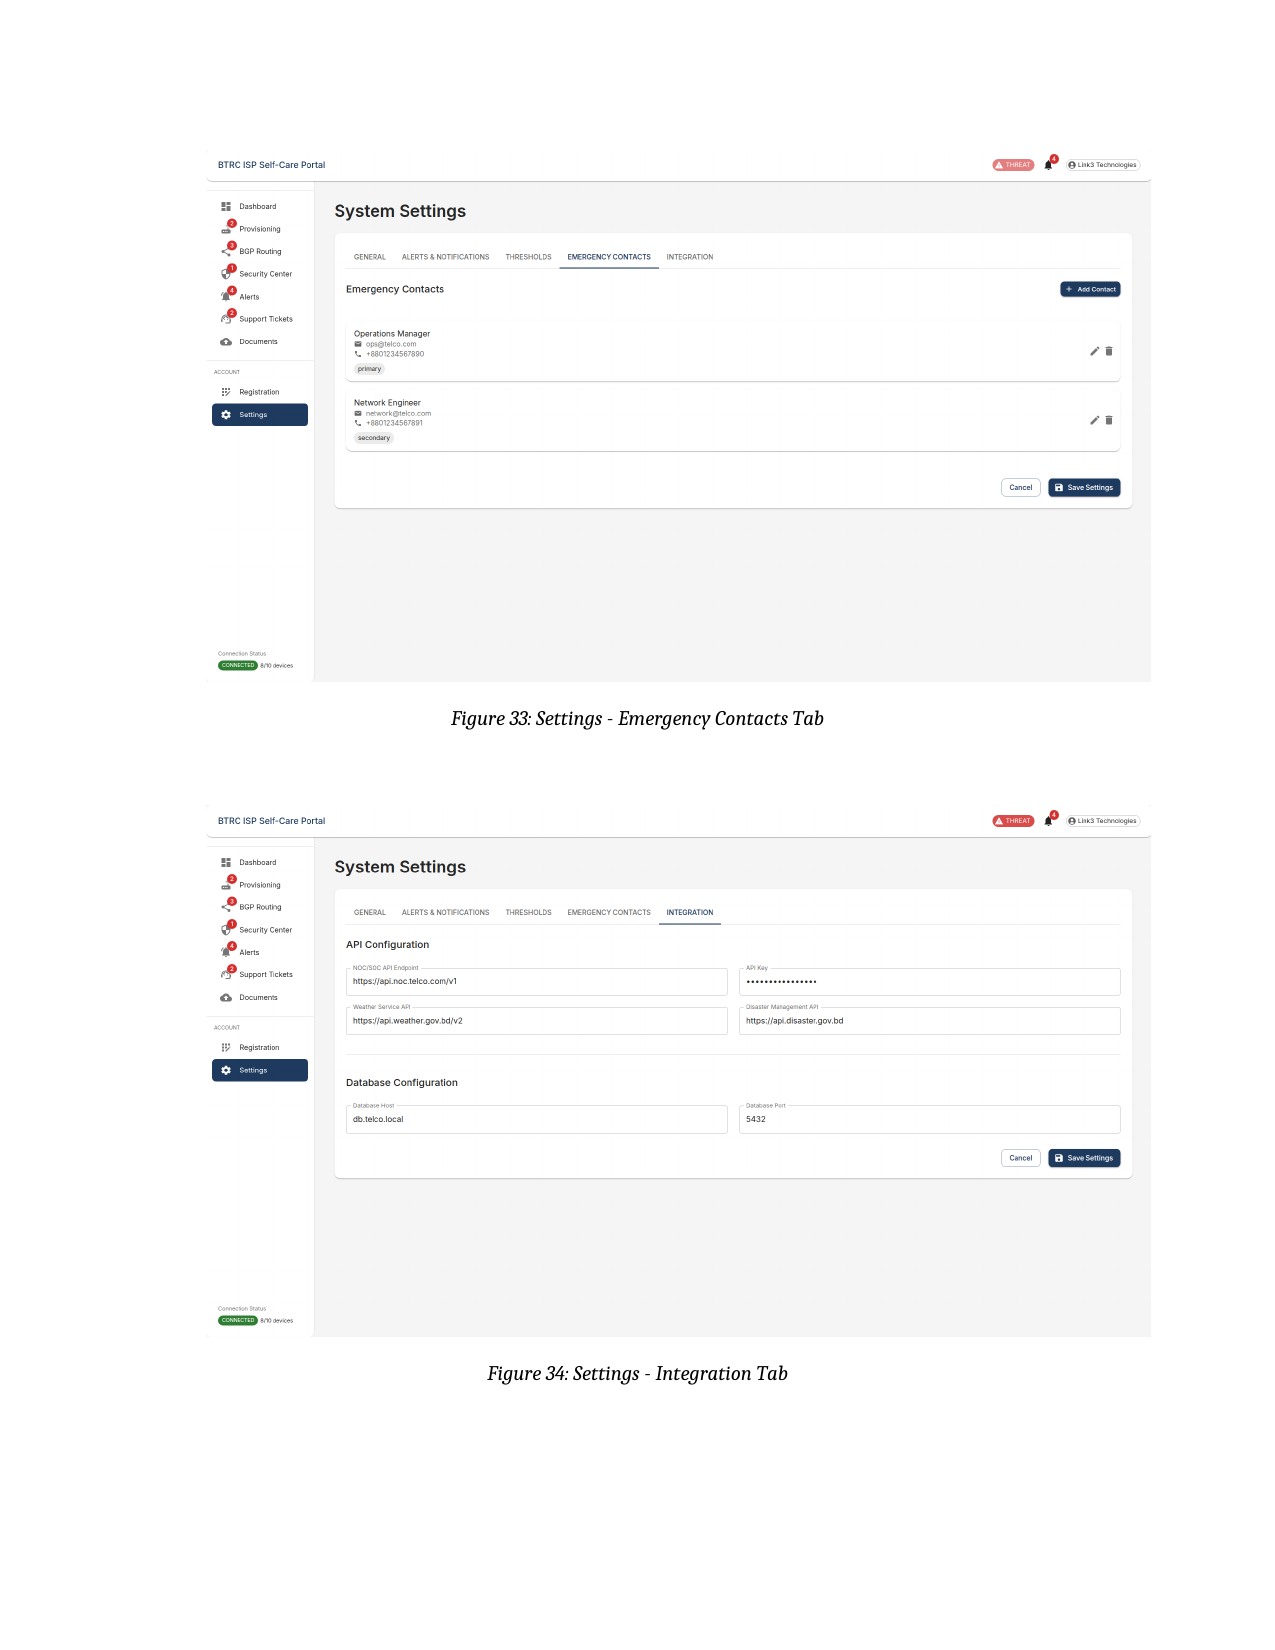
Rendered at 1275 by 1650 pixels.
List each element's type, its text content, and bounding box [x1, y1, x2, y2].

picture [206, 805, 1152, 1337]
picture [206, 150, 1152, 682]
text Figure 34: Settings - Integration Tab [187, 1362, 1087, 1386]
text Figure 33: Settings - Emergency Contacts Tab [187, 706, 1087, 730]
